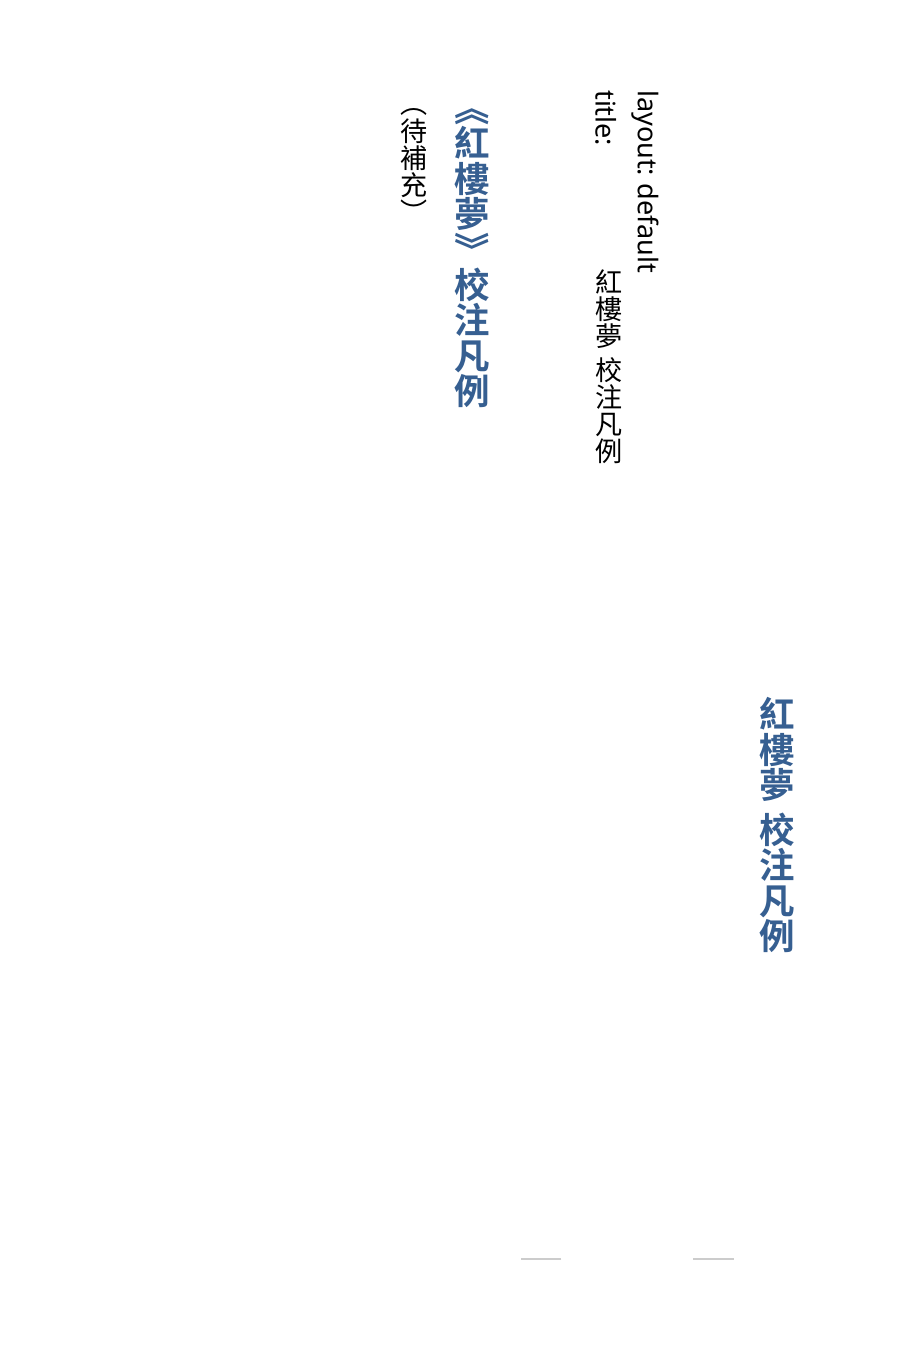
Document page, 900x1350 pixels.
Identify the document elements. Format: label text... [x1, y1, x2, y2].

text （待補充） [394, 90, 431, 1260]
text layout: default title: 紅樓夢 校注凡例 [588, 90, 667, 1260]
subtitle 《紅樓夢》校注凡例 [446, 90, 494, 1260]
subtitle 紅樓夢 校注凡例 [749, 90, 797, 1260]
